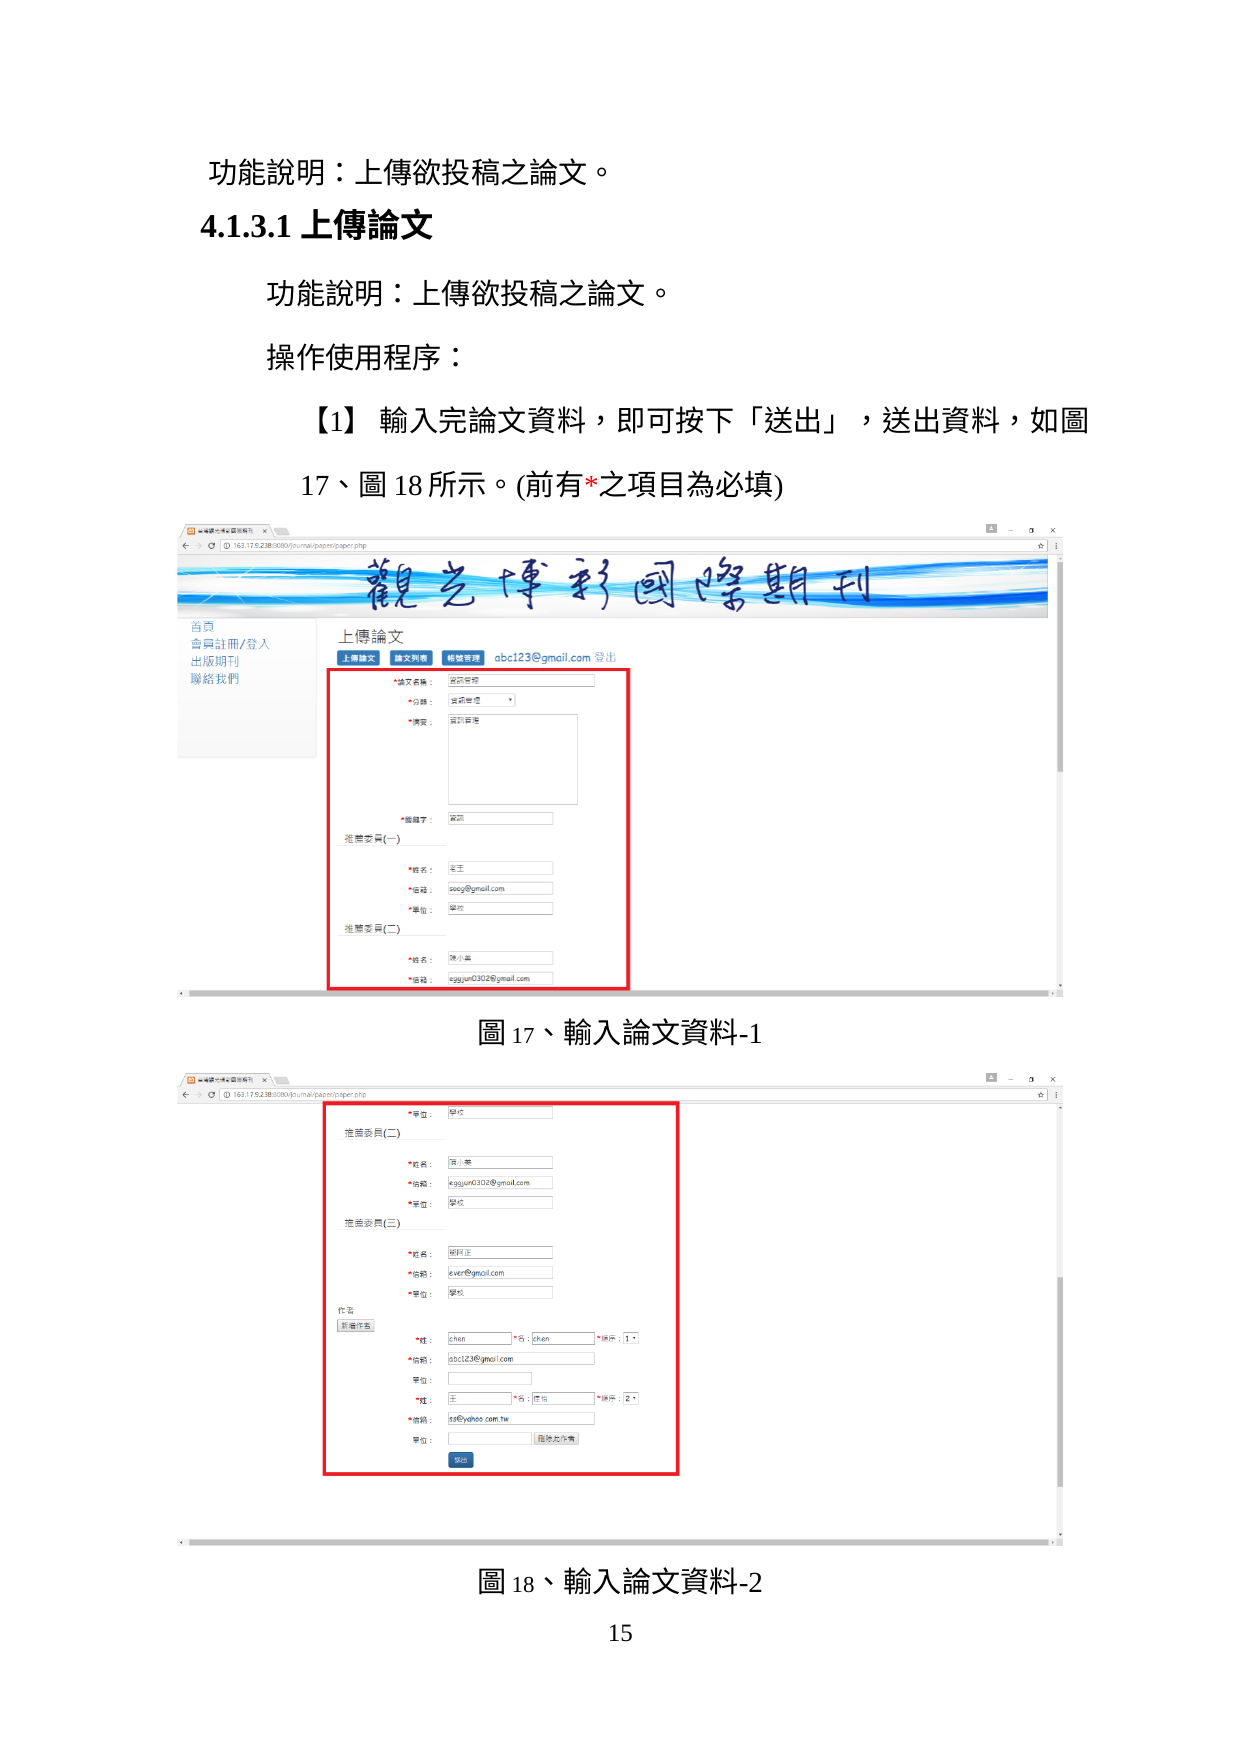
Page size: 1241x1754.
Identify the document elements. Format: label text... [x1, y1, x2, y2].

text 功能說明：上傳欲投稿之論文。 [150, 271, 1090, 313]
picture [177, 524, 1063, 997]
text 操作使用程序： [150, 334, 1090, 377]
picture [177, 1073, 1063, 1546]
text 功能說明：上傳欲投稿之論文。 [150, 150, 1090, 192]
text 4.1.3.1 上傳論文 [150, 198, 1090, 247]
text 圖17、輸入論文資料-1 [150, 1010, 1090, 1052]
text 圖18、輸入論文資料-2 [150, 1559, 1090, 1601]
list 輸入完論文資料，即可按下「送出」，送出資料，如圖17、圖18所示。(前有*之項目為必填) [300, 398, 1090, 503]
